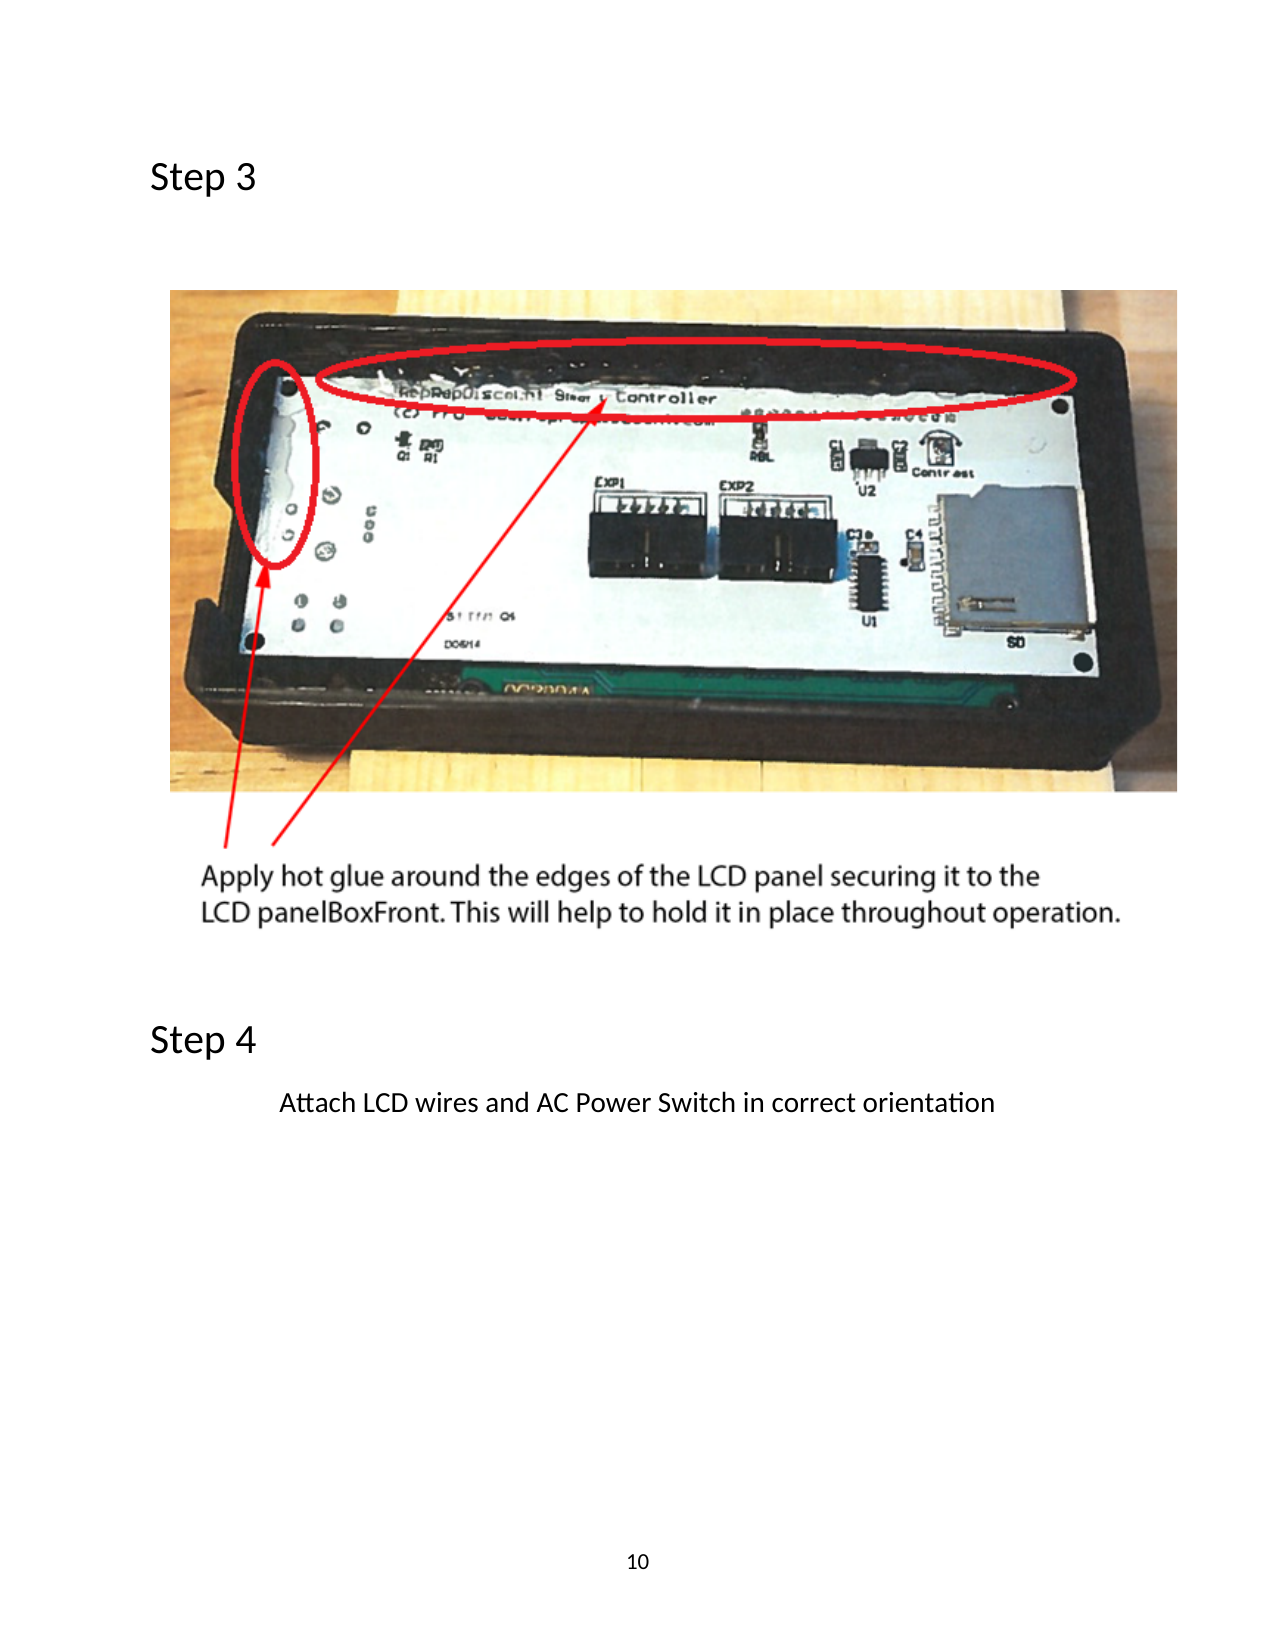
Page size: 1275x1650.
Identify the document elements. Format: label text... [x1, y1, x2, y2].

subtitle Step 3 [150, 150, 1125, 201]
picture [168, 290, 1176, 932]
